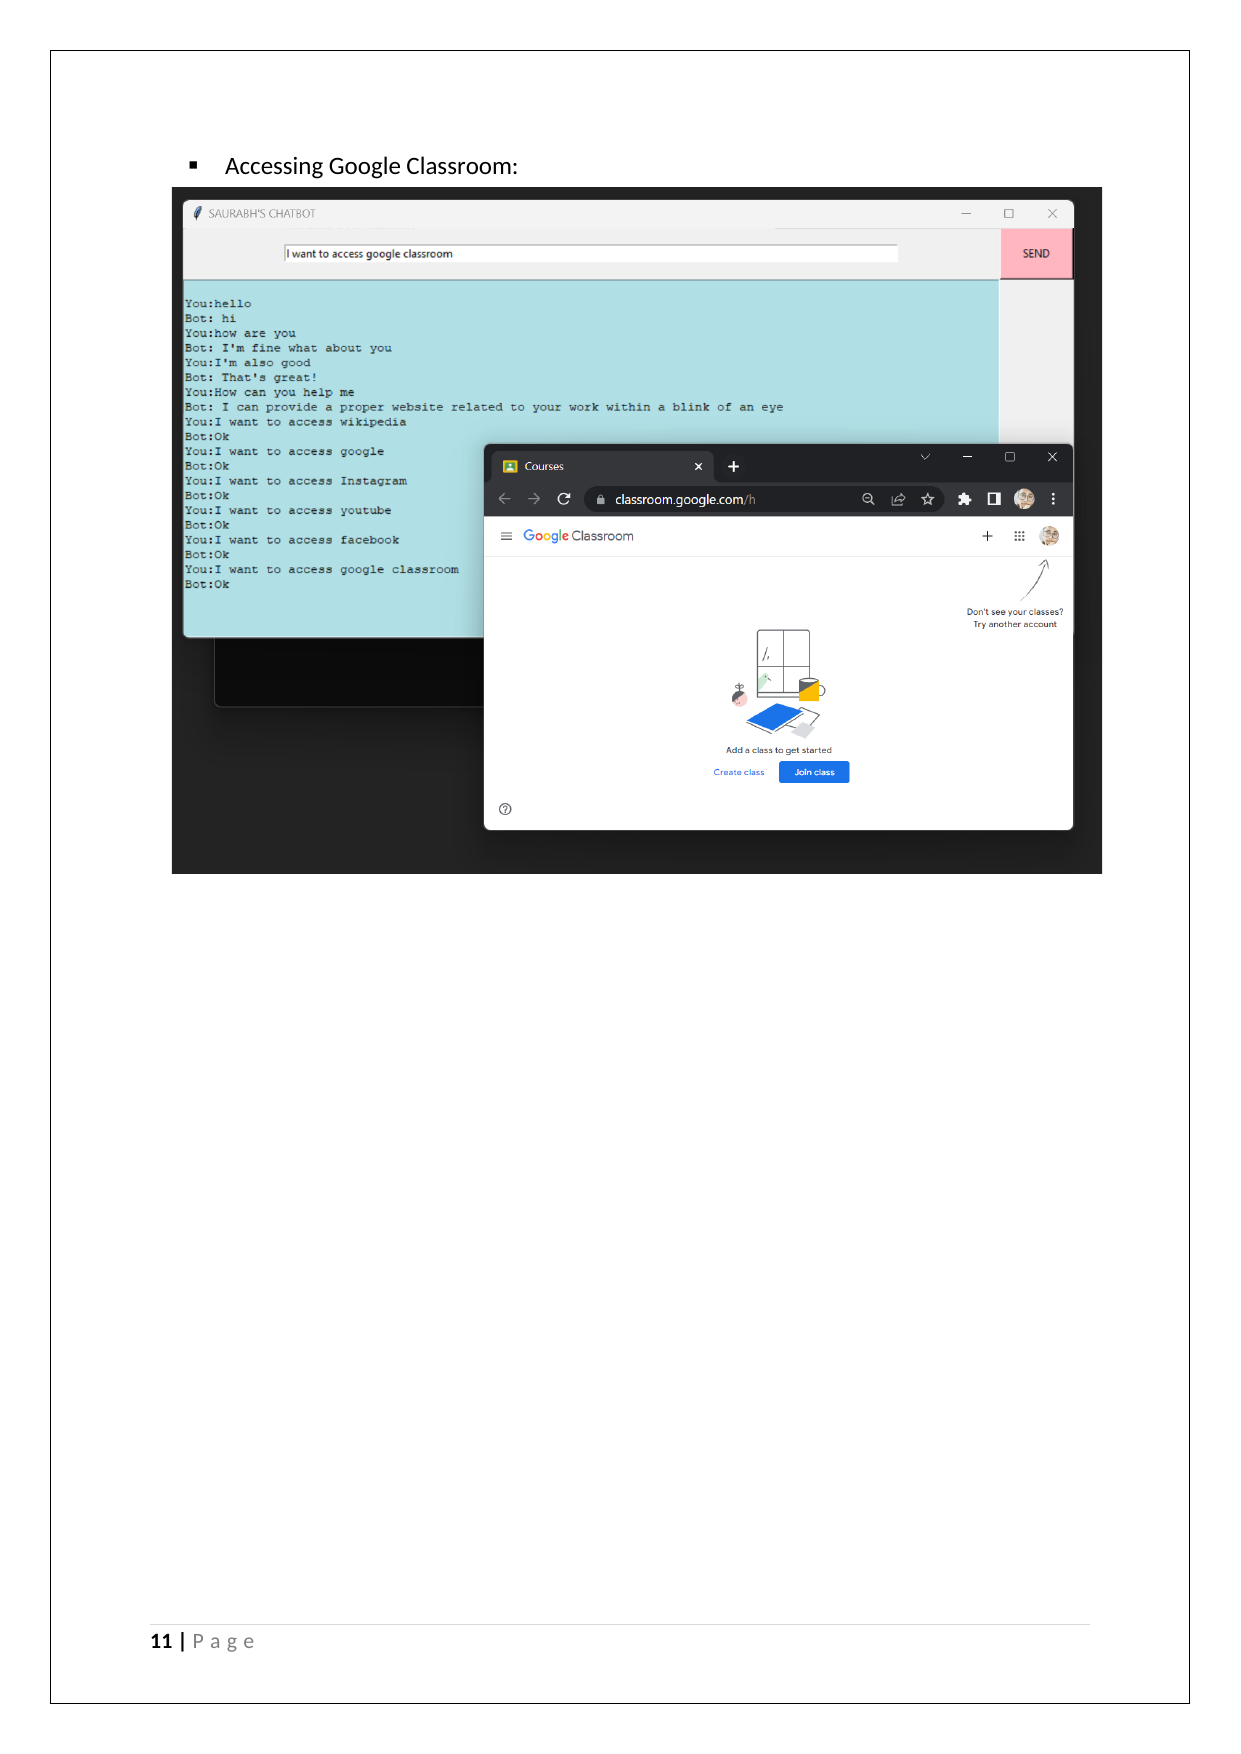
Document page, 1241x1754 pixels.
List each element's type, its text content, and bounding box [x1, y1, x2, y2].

picture [171, 187, 1103, 874]
list Accessing Google Classroom: [187, 150, 1090, 181]
